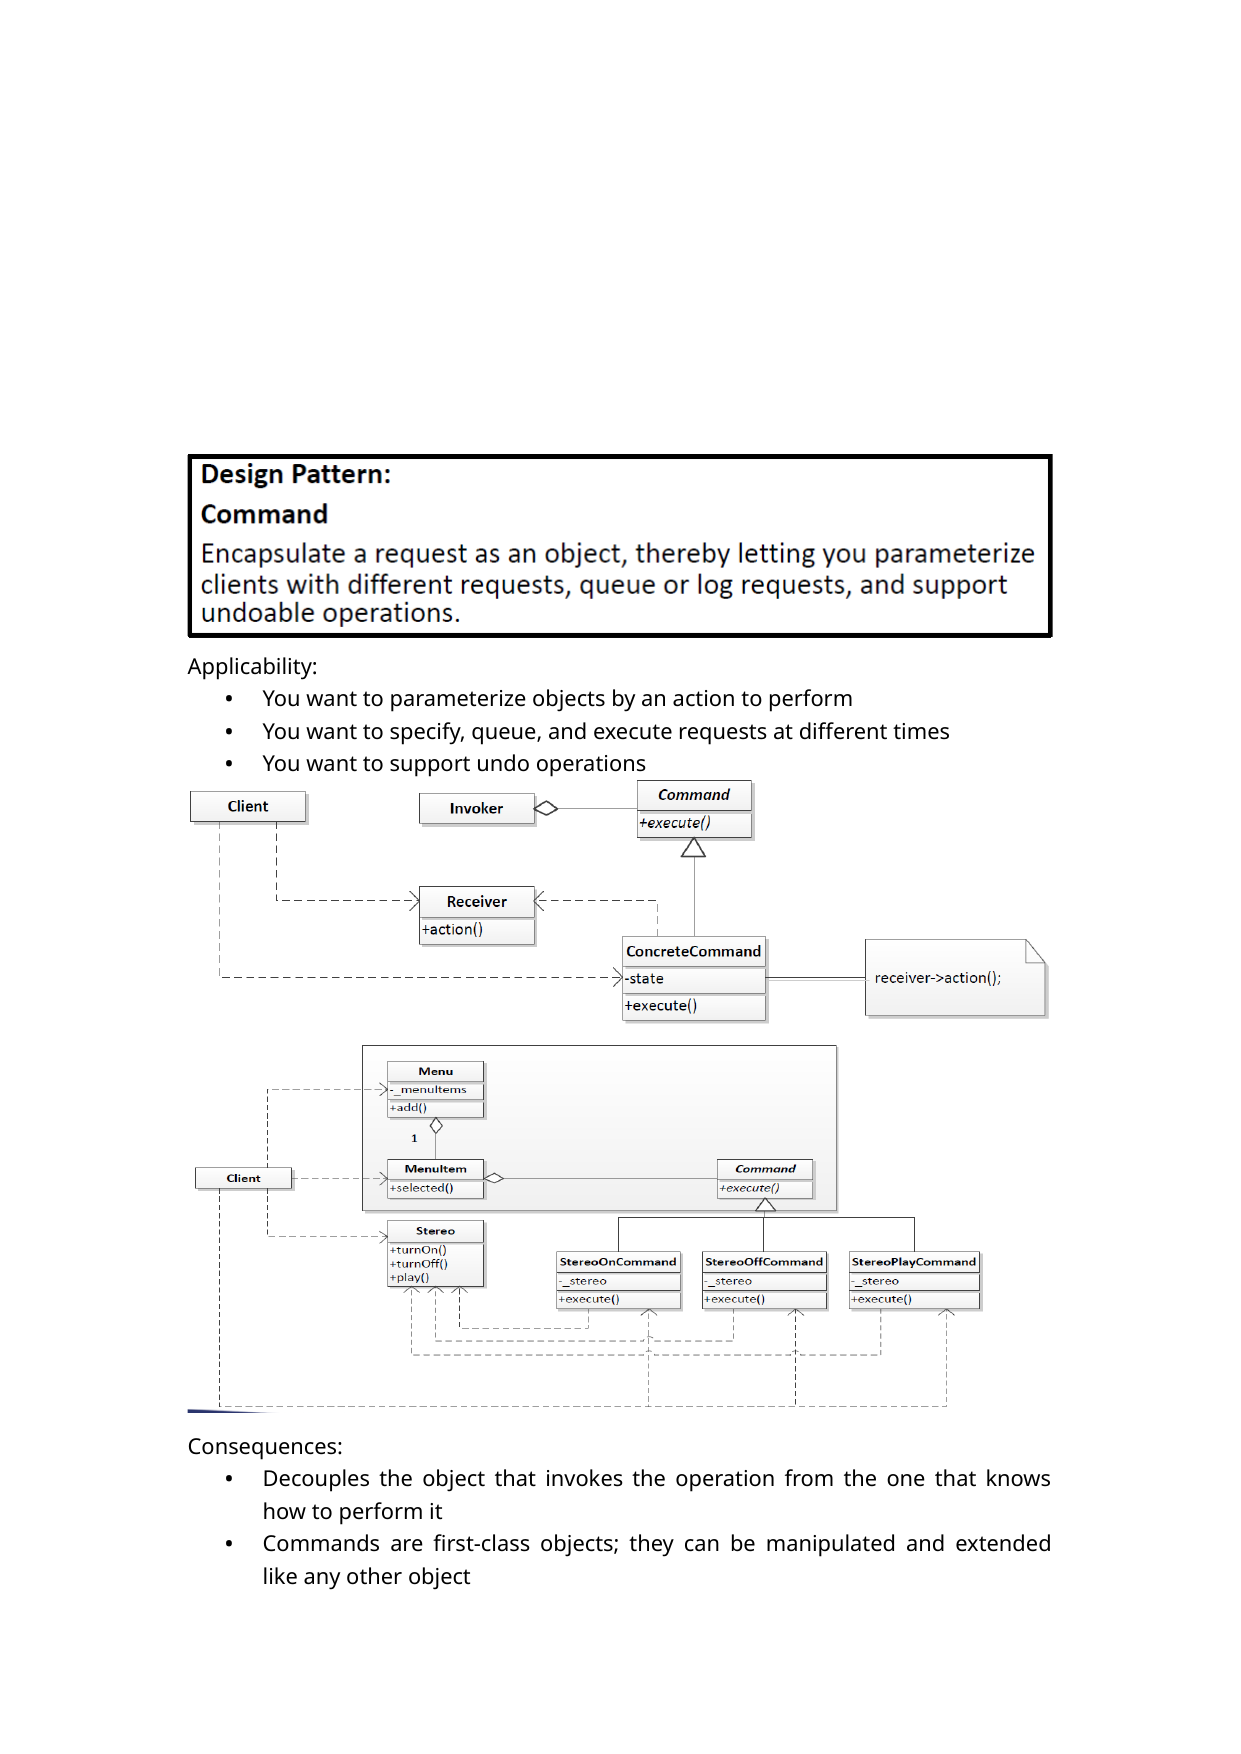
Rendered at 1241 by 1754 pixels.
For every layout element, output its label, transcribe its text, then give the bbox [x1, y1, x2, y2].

text Consequences: [187, 1429, 1053, 1462]
text Applicability: [187, 649, 1053, 682]
list Decouples the object that invokes the operation from the one that knows how to perform it [225, 1462, 1053, 1527]
list Commands are first-class objects; they can be manipulated and extended like any other object [225, 1527, 1053, 1592]
list You want to support undo operations [225, 747, 1053, 779]
list You want to specify, queue, and execute requests at different times [225, 714, 1053, 747]
list You want to parameterize objects by an action to perform [225, 682, 1053, 714]
